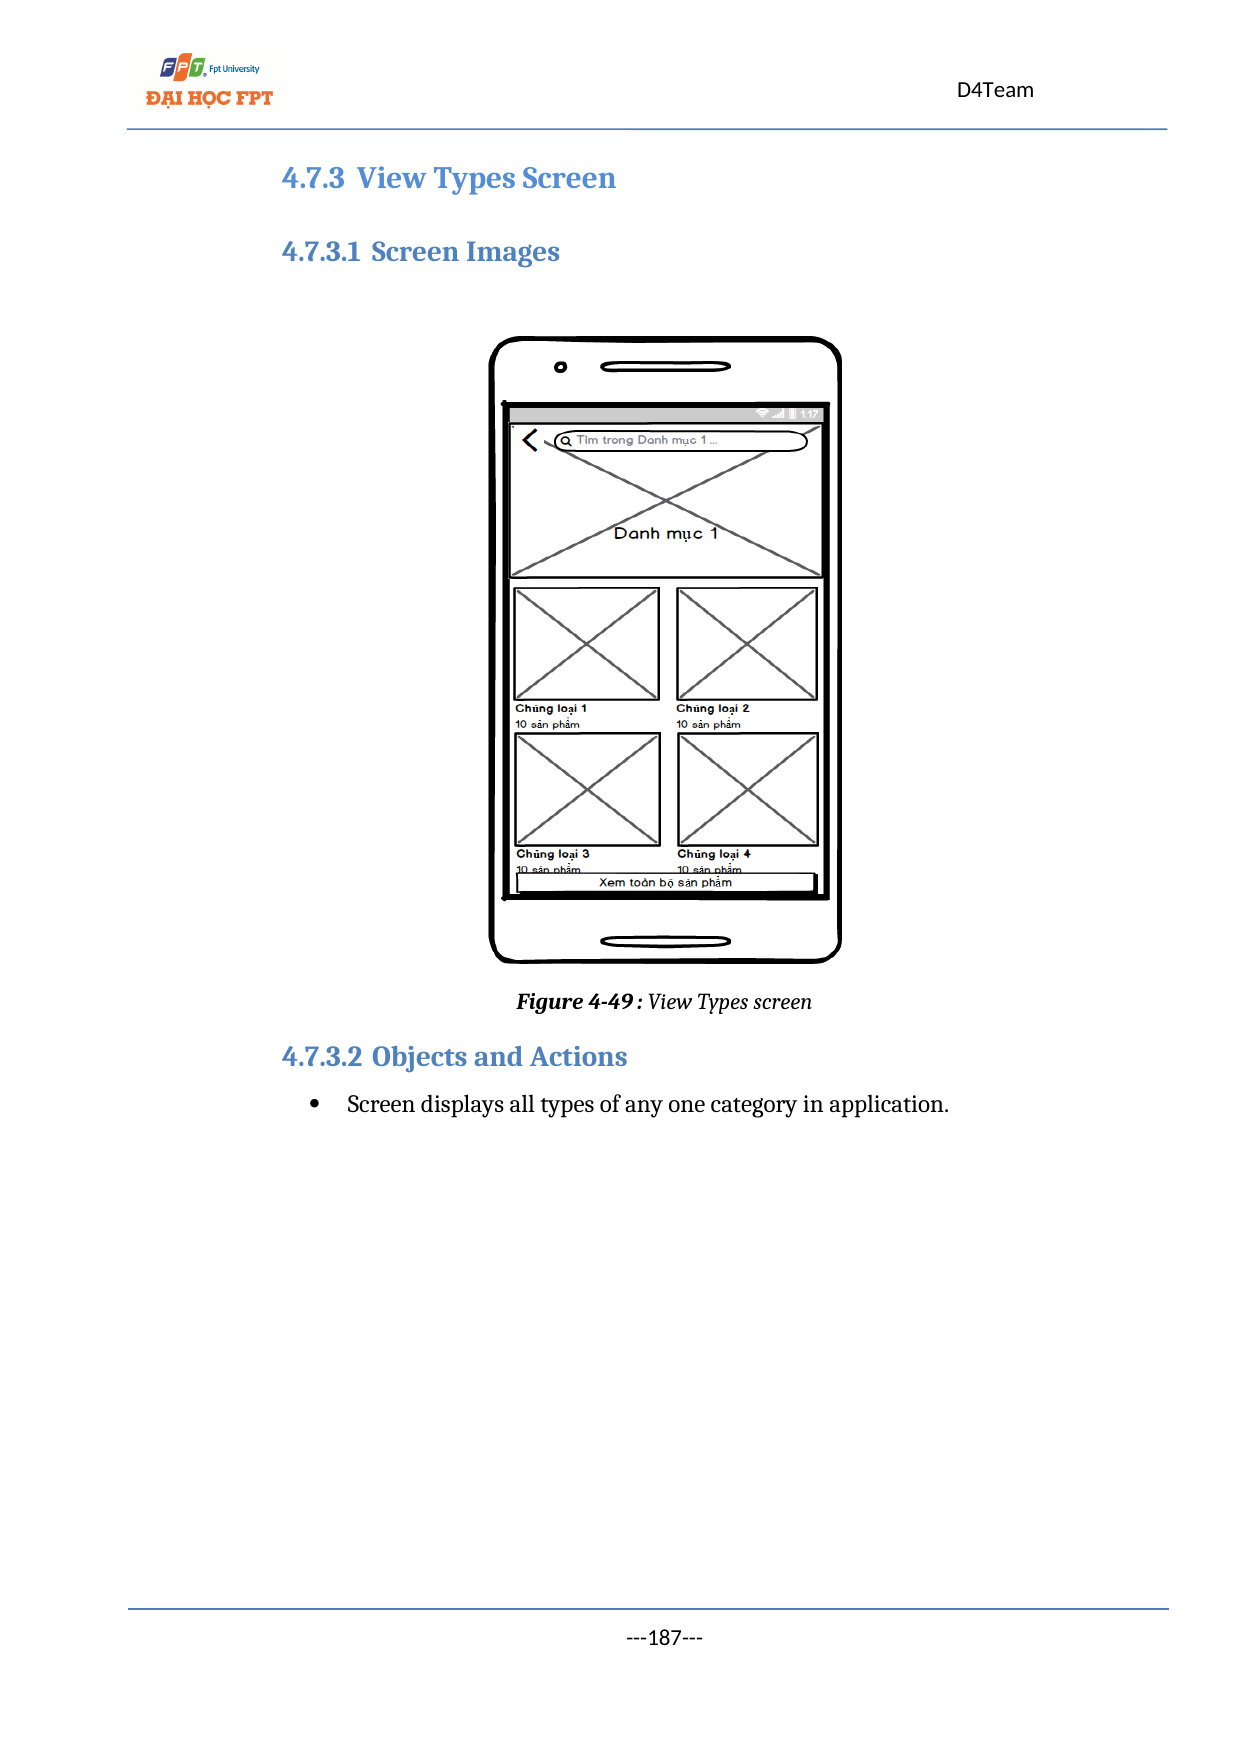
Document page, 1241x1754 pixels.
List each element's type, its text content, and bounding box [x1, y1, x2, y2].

picture [129, 46, 290, 116]
list Screen displays all types of any one category in application. [310, 1090, 1122, 1119]
picture [487, 336, 842, 964]
text Figure 4-49 : View Types screen [207, 989, 1122, 1015]
subtitle Screen Images [282, 235, 1122, 268]
subtitle Objects and Actions [282, 1040, 1122, 1073]
subtitle View Types Screen [282, 160, 1122, 196]
